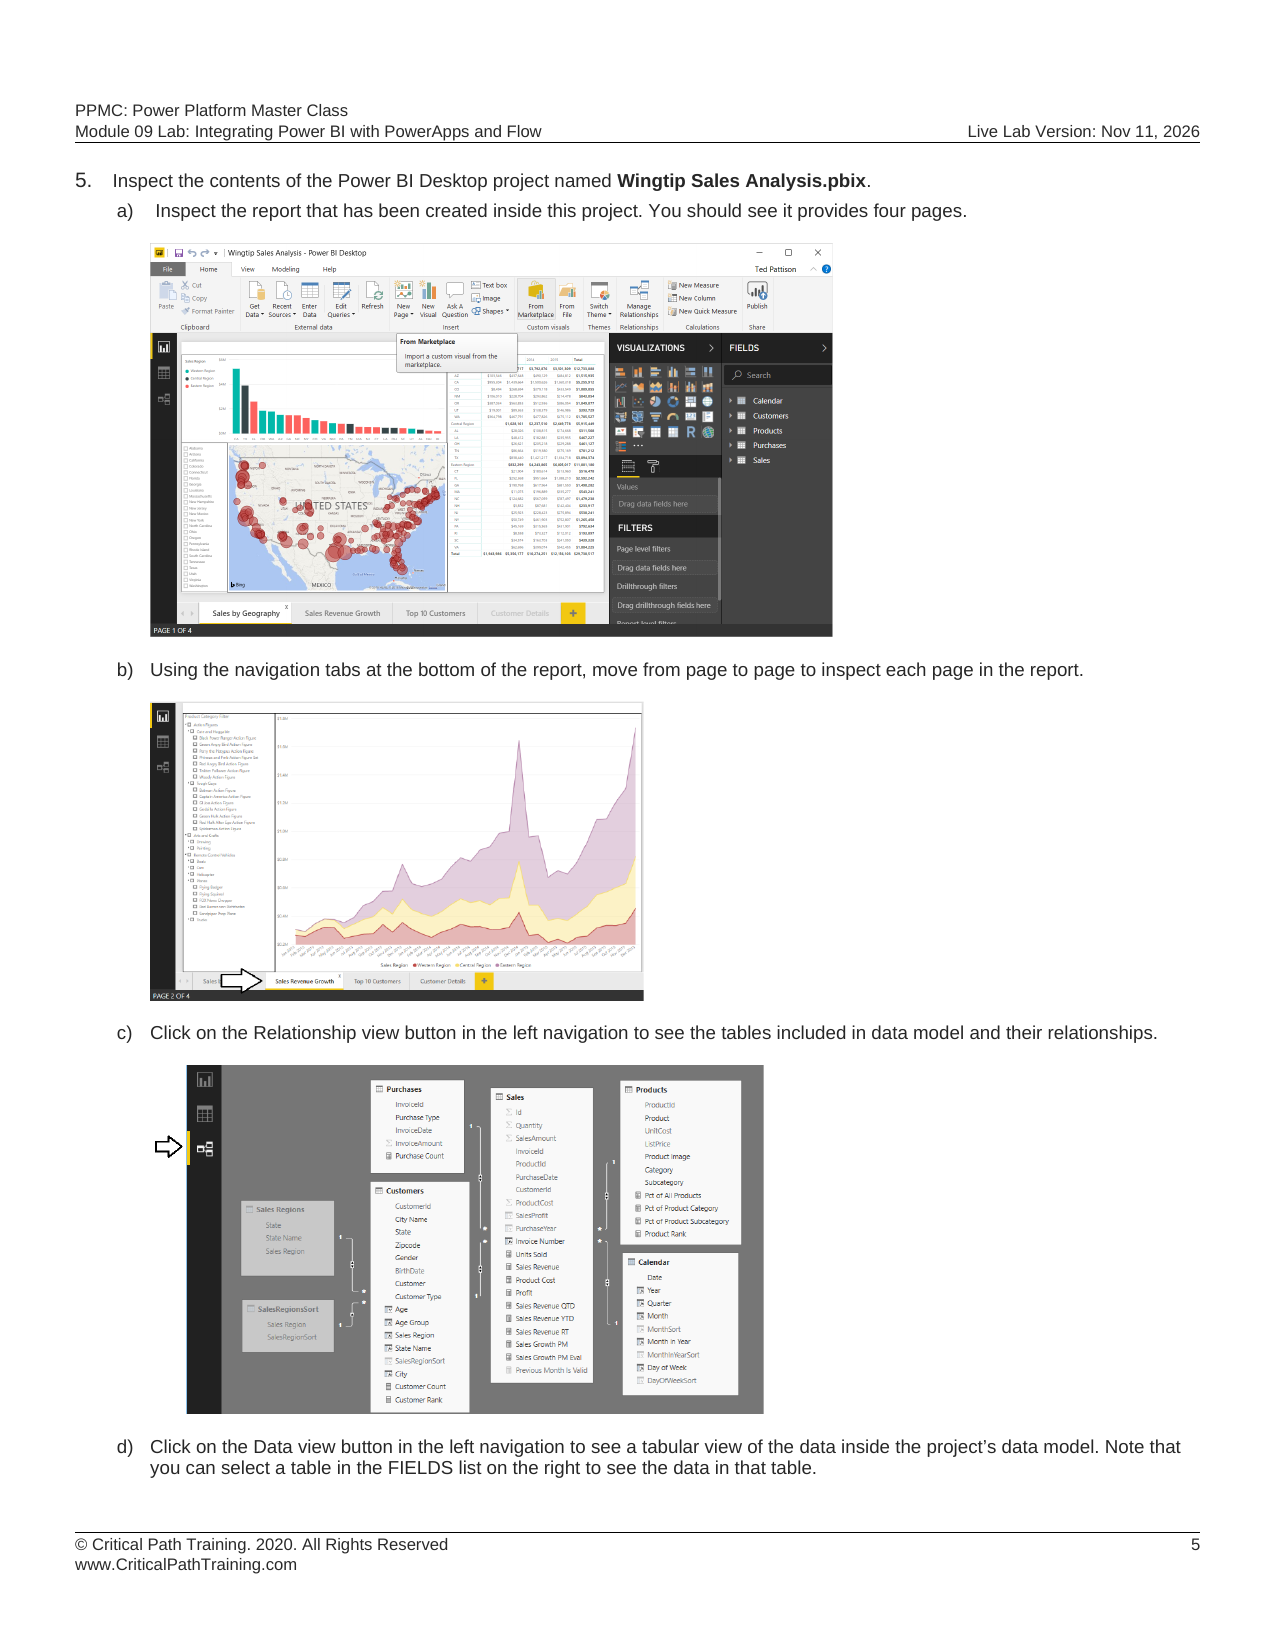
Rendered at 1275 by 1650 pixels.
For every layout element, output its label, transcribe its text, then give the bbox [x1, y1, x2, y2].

text Click on the Relationship view button in the left navigation to see the tables included in data model and their relationships. [117, 1022, 1200, 1044]
picture [150, 1065, 764, 1414]
text Inspect the report that has been created inside this project. You should see it provides four pages. [117, 200, 1200, 222]
picture [150, 243, 833, 637]
picture [150, 701, 644, 1001]
text Using the navigation tabs at the bottom of the report, move from page to page to inspect each page in the report. [117, 658, 1200, 680]
text Inspect the contents of the Power BI Desktop project named Wingtip Sales Analysis.pbix. [75, 168, 1200, 192]
text Click on the Data view button in the left navigation to see a tabular view of the data inside the project’s data model. Note that you can select a table in the FIELDS list on the right to see the data in that table. [117, 1435, 1200, 1478]
